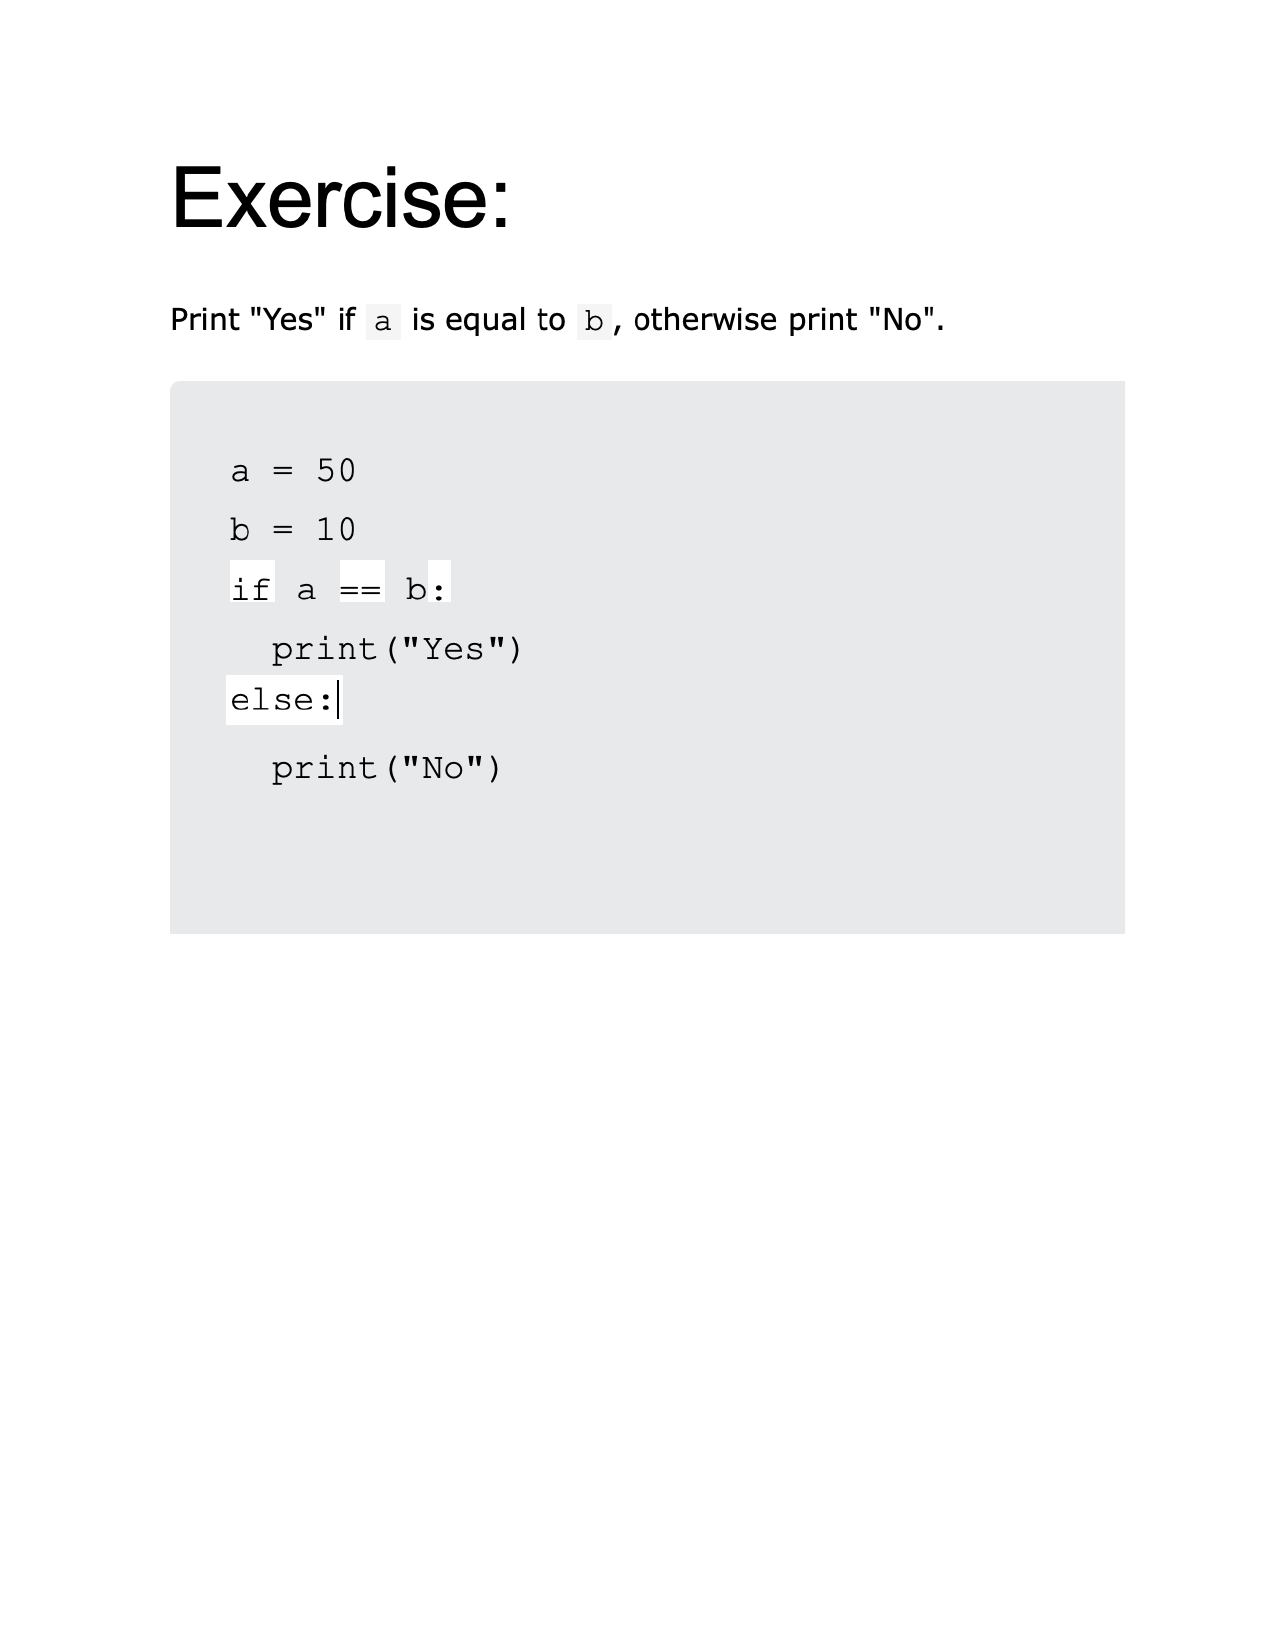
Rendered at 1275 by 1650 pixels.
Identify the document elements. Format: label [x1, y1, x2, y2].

picture [150, 150, 1125, 934]
